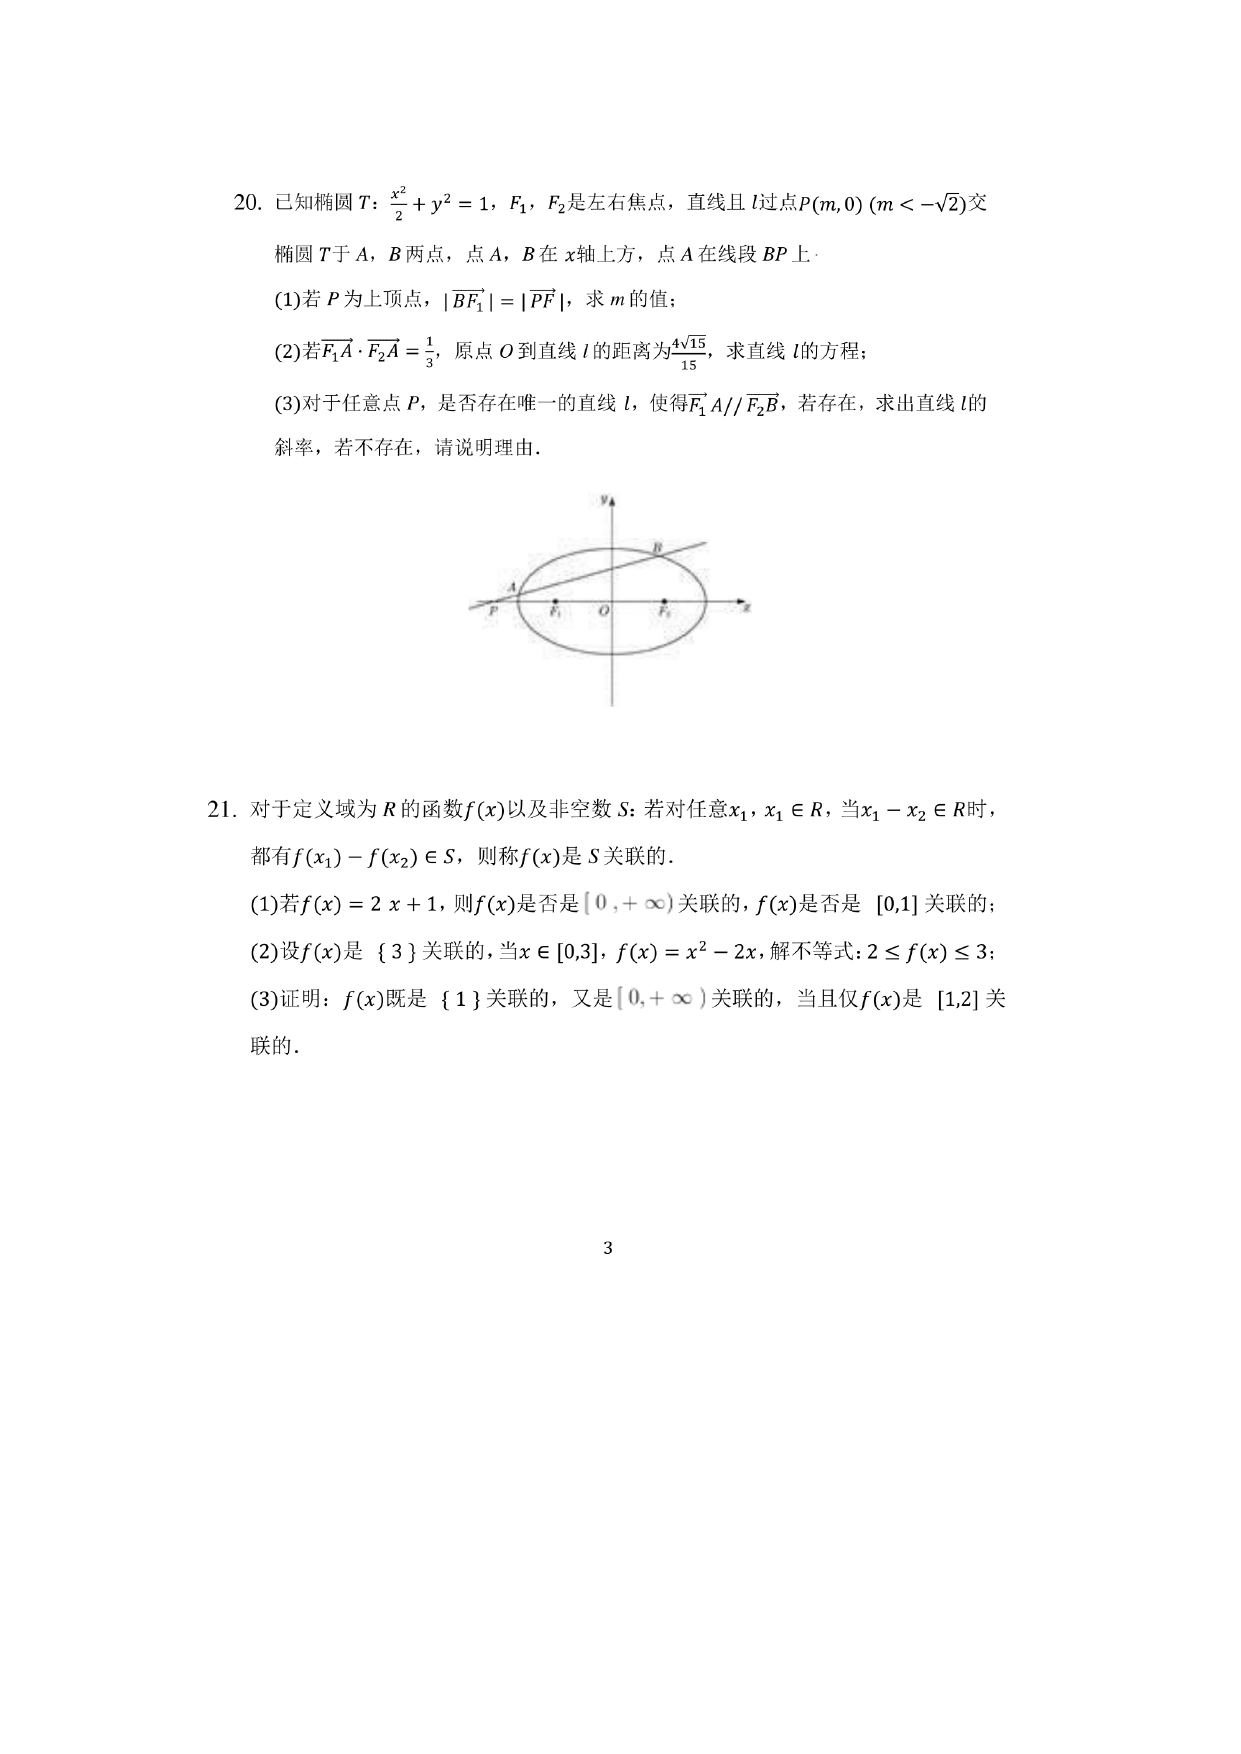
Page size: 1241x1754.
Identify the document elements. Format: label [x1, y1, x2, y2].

picture [187, 779, 1075, 1284]
picture [187, 162, 1075, 760]
